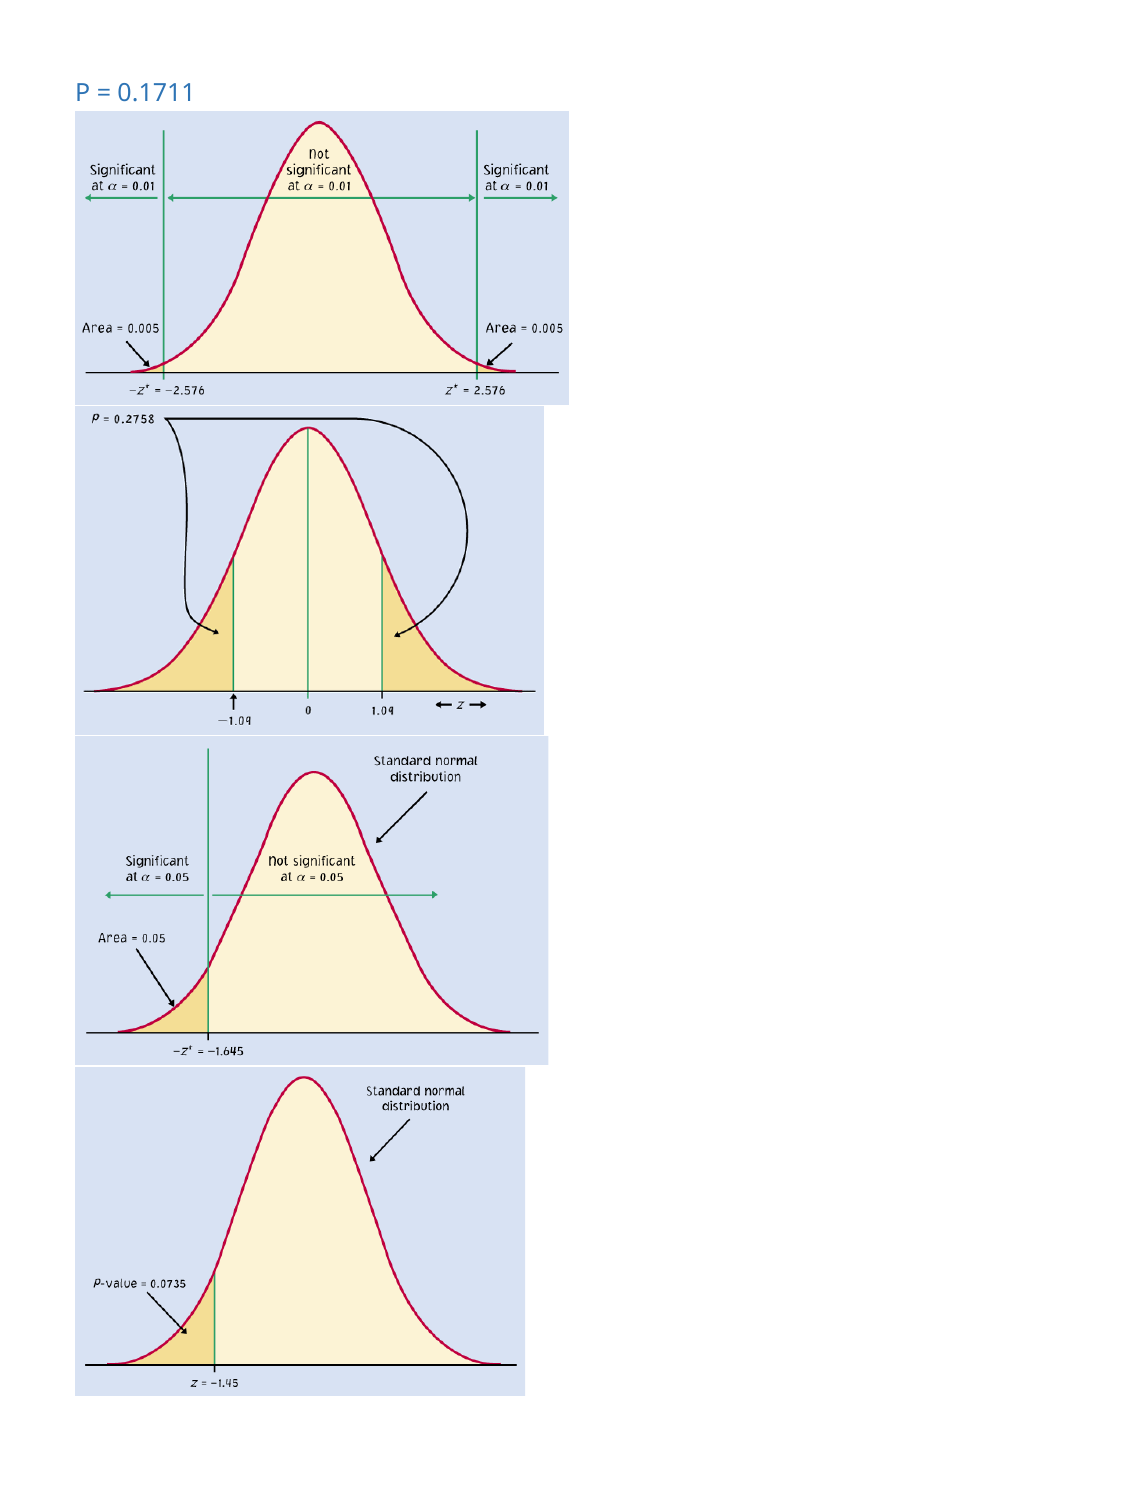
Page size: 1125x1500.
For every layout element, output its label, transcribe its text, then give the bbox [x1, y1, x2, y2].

picture [75, 1067, 525, 1396]
picture [75, 736, 549, 1065]
picture [75, 406, 544, 735]
picture [75, 111, 569, 405]
